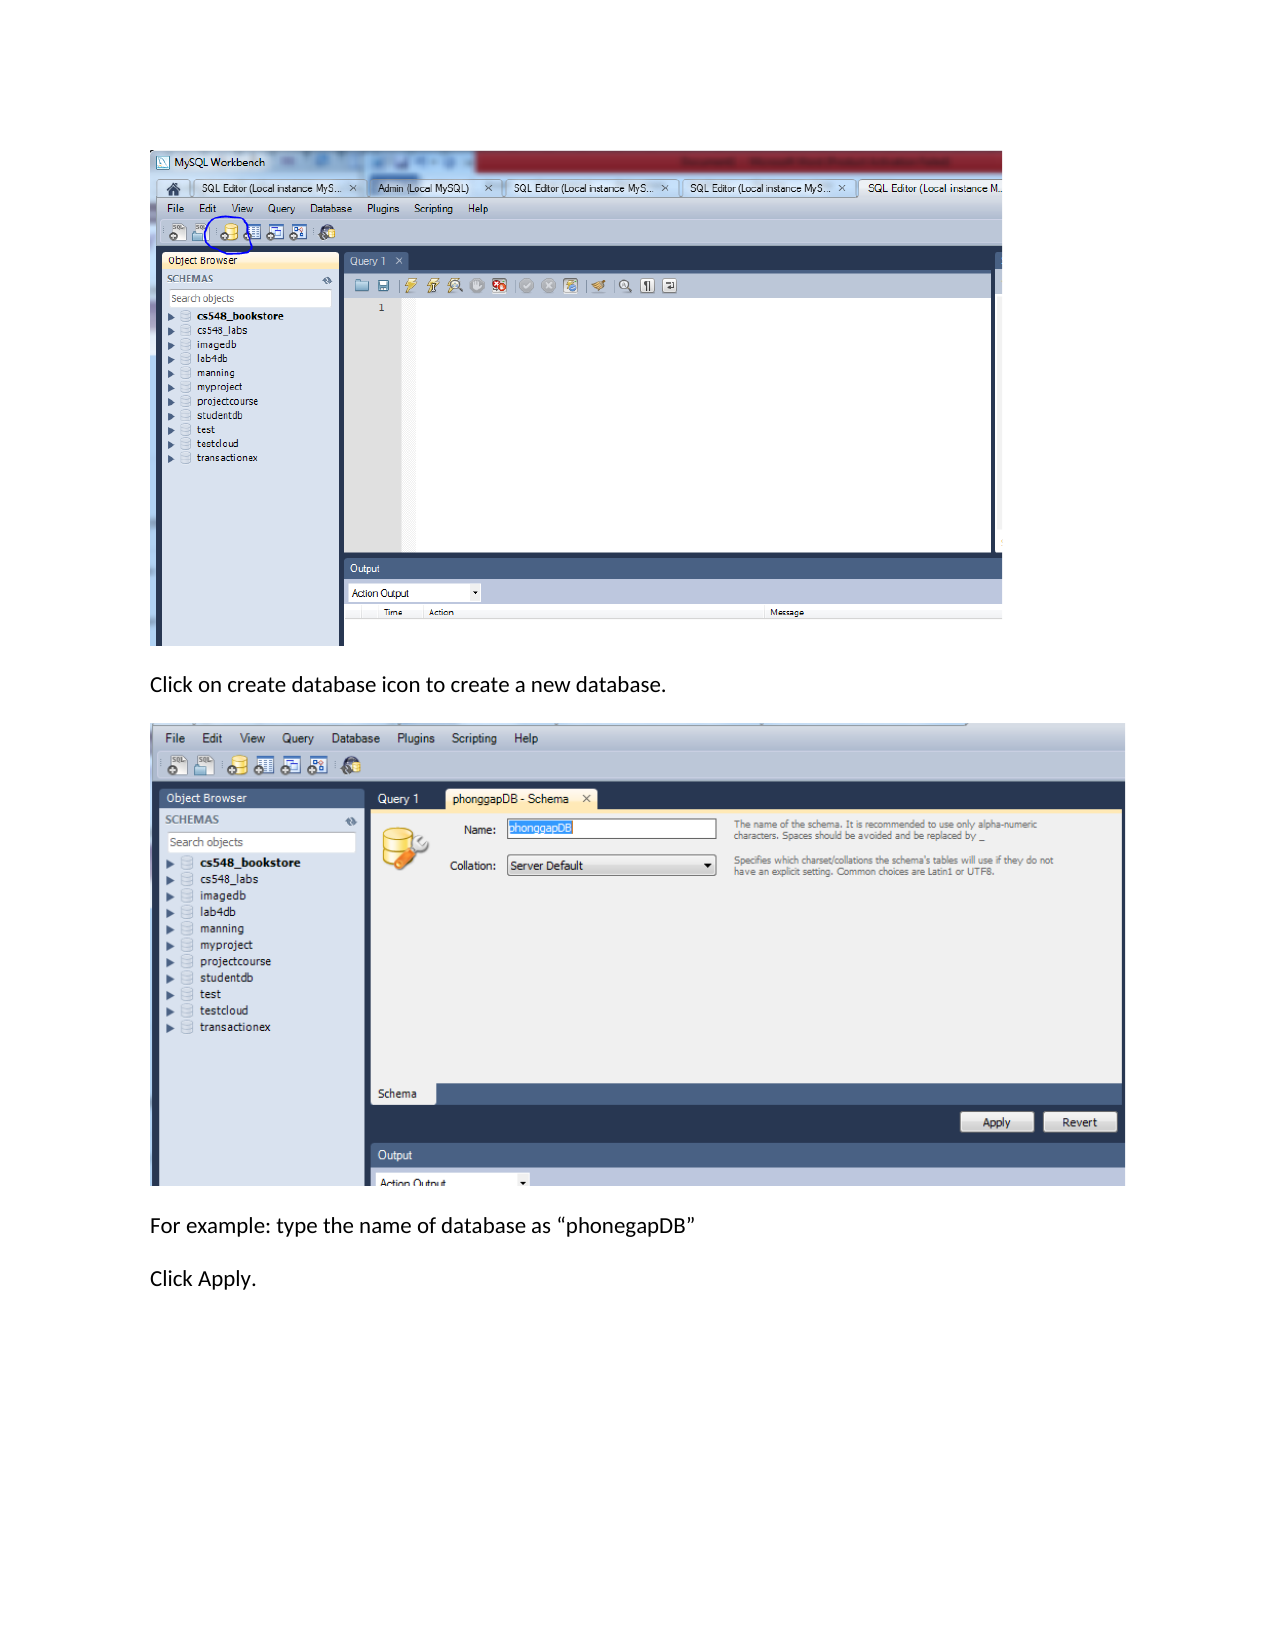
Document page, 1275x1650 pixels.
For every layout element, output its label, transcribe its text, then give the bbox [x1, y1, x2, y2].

picture [150, 150, 1003, 646]
text Click Apply. [150, 1264, 1125, 1292]
picture [150, 723, 1125, 1186]
text Click on create database icon to create a new database. [150, 670, 1125, 698]
text For example: type the name of database as “phonegapDB” [150, 1211, 1125, 1239]
